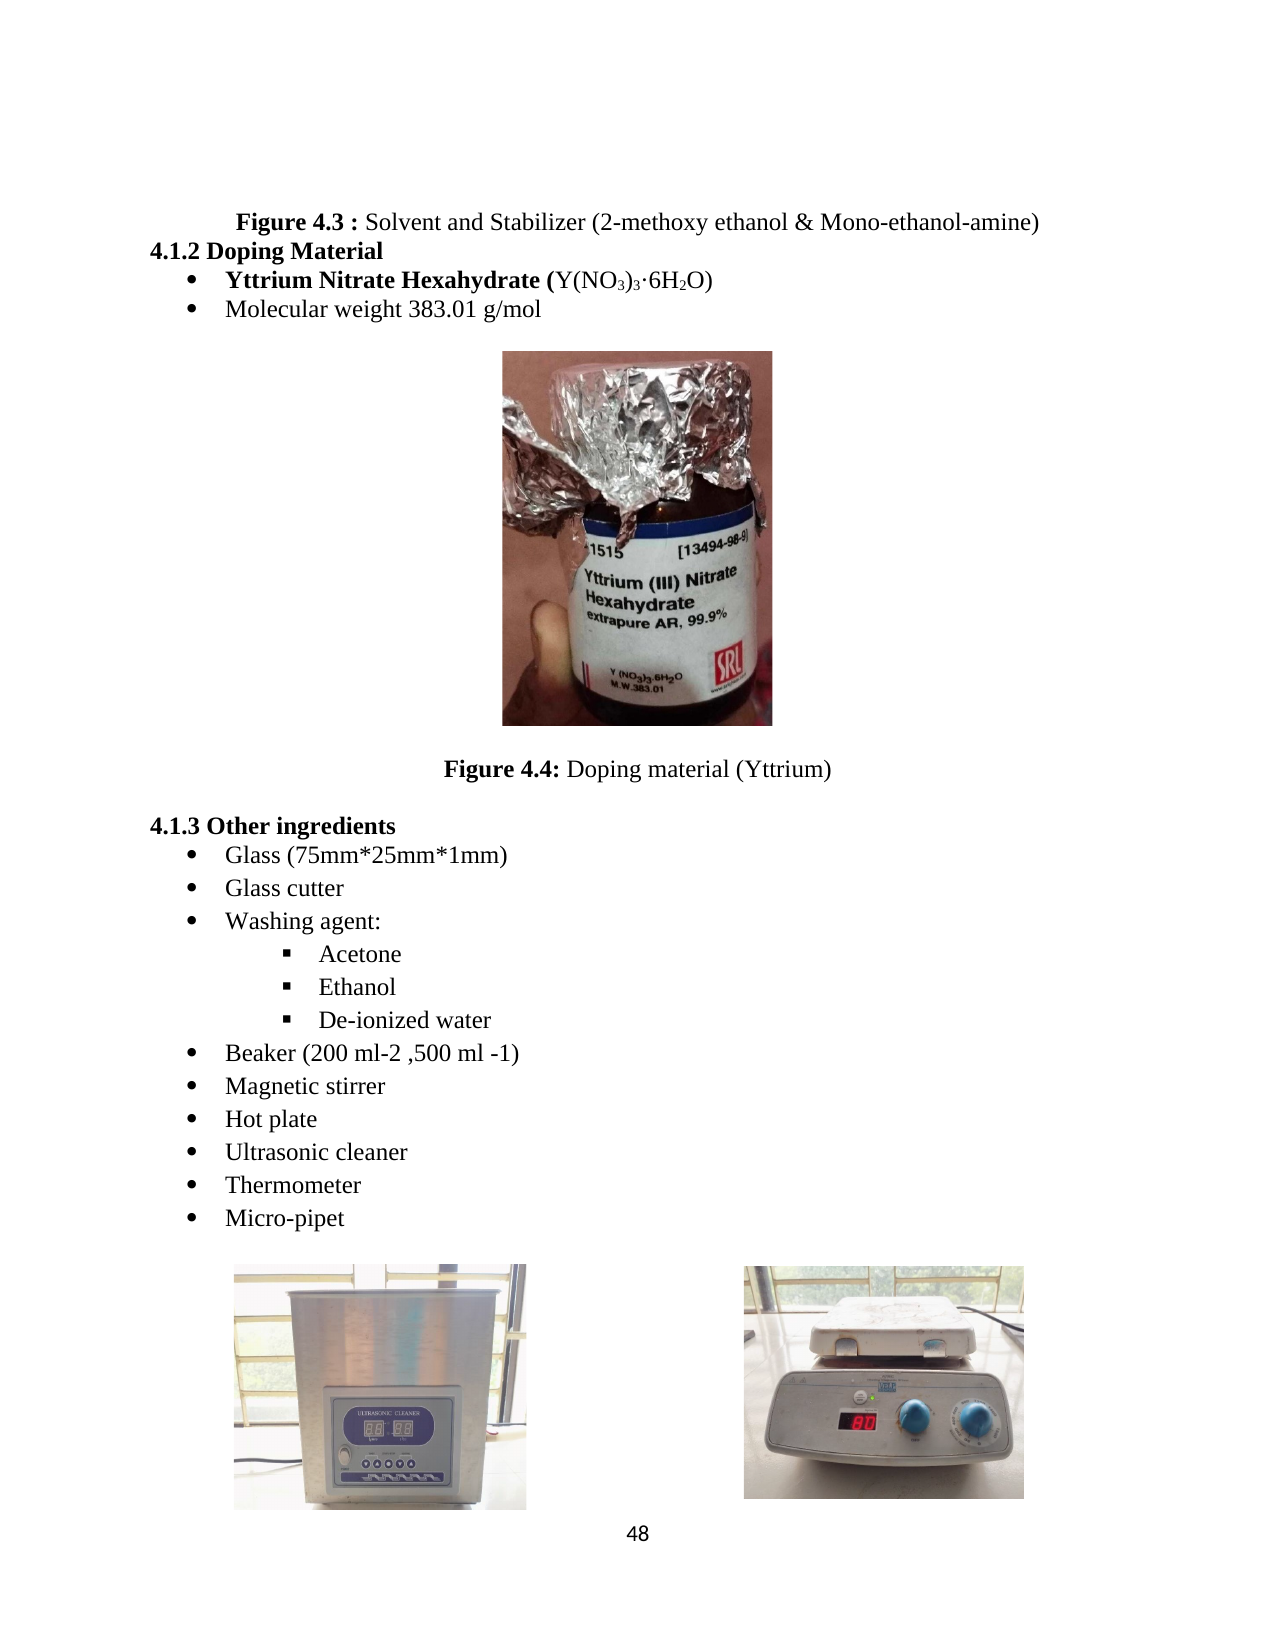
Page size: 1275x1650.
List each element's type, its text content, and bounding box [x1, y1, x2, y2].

list Beaker (200 ml-2 ,500 ml -1) [187, 1038, 1125, 1067]
list Acetone [281, 939, 1125, 968]
text 4.1.2 Doping Material [150, 236, 1125, 265]
list Glass (75mm*25mm*1mm) [187, 840, 1125, 869]
list Glass cutter [187, 873, 1125, 902]
picture [502, 351, 773, 726]
list Hot plate [187, 1104, 1125, 1133]
list Molecular weight 383.01 g/mol [187, 294, 1125, 322]
text Figure 4.3 : Solvent and Stabilizer (2-methoxy ethanol & Mono-ethanol-amine) [150, 207, 1125, 236]
list Thermometer [187, 1170, 1125, 1199]
list Magnetic stirrer [187, 1071, 1125, 1100]
list Ultrasonic cleaner [187, 1137, 1125, 1166]
list Ethanol [281, 972, 1125, 1001]
text Figure 4.4: Doping material (Yttrium) [150, 754, 1125, 783]
list Yttrium Nitrate Hexahydrate (Y(NO3)3·6H2O) [187, 265, 1125, 294]
list Washing agent: [187, 906, 1125, 935]
list Micro-pipet [187, 1203, 1125, 1232]
text 4.1.3 Other ingredients [150, 811, 1125, 840]
list De-ionized water [281, 1005, 1125, 1034]
